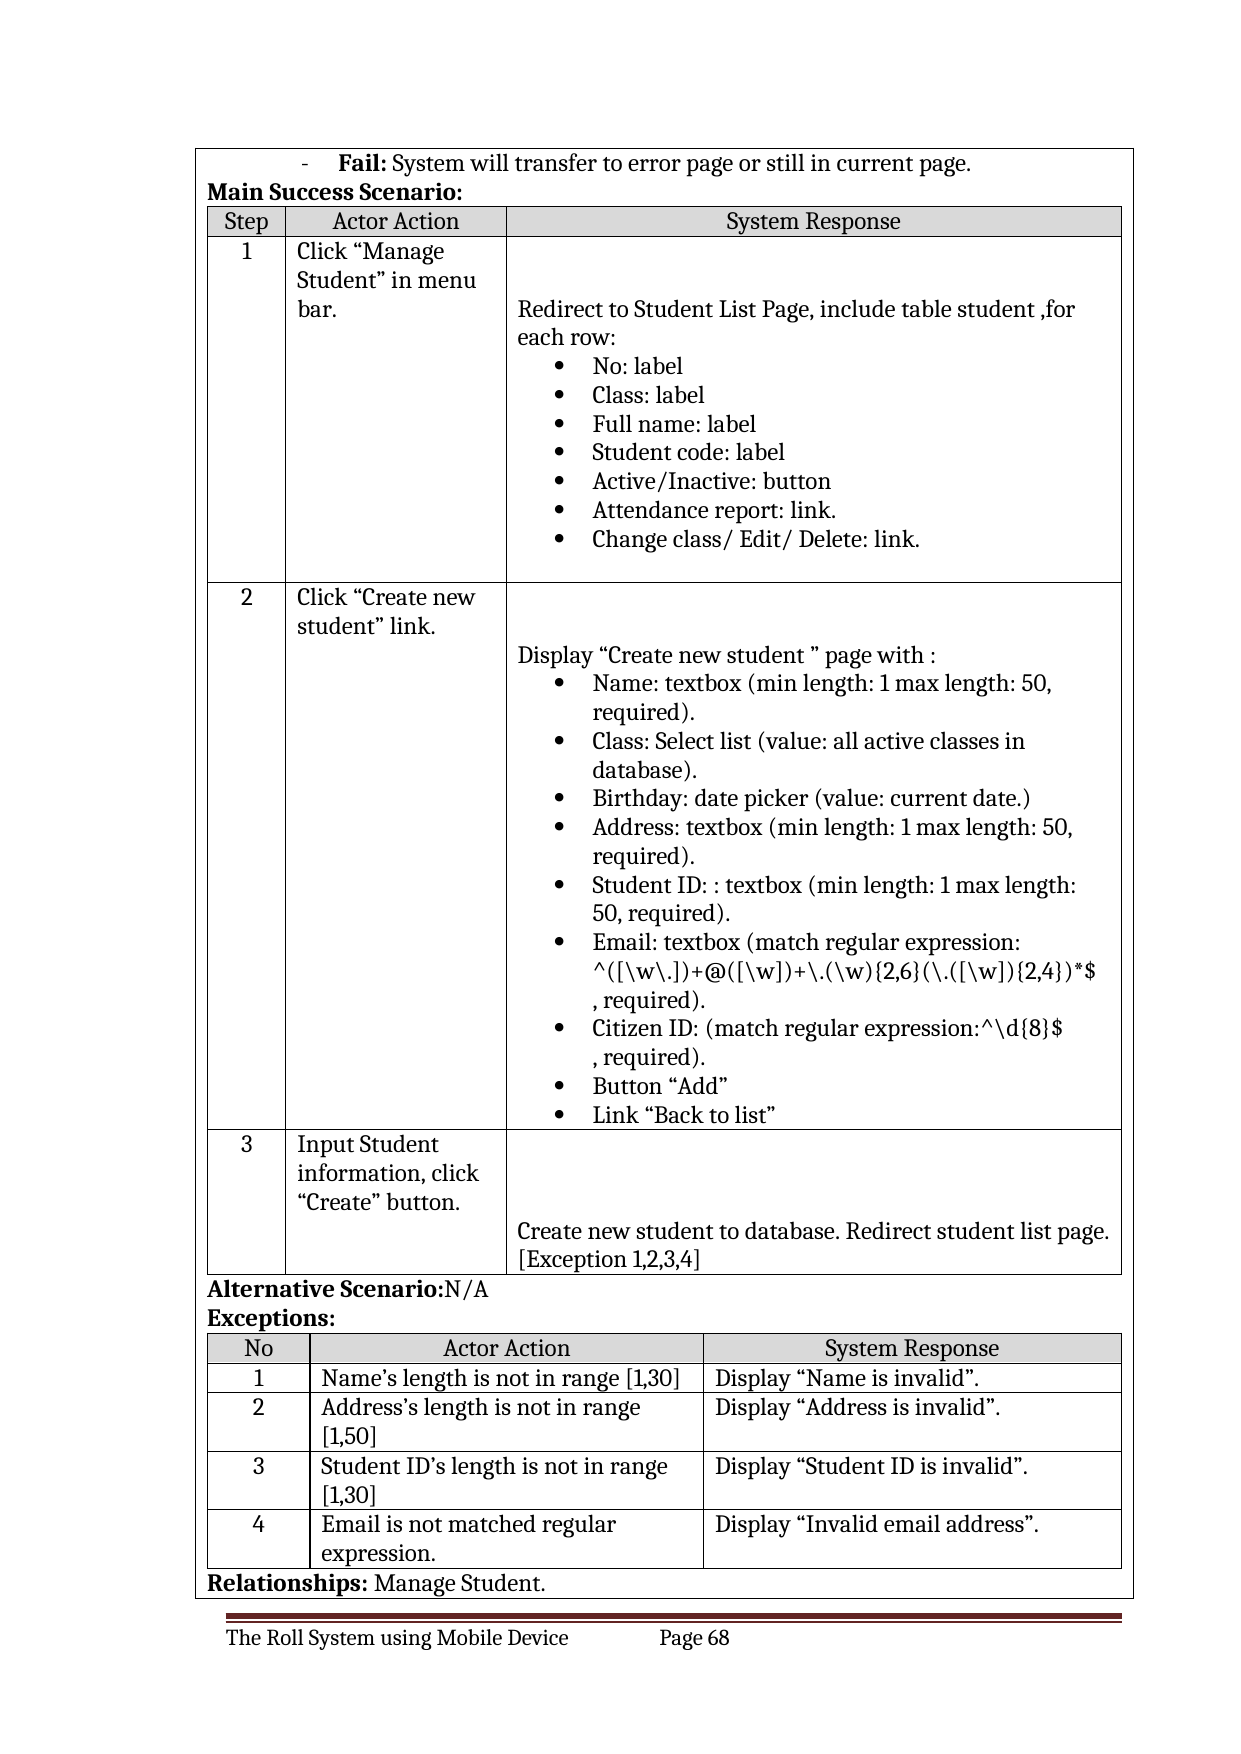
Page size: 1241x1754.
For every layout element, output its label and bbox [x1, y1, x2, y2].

table_cell [196, 149, 1133, 1598]
